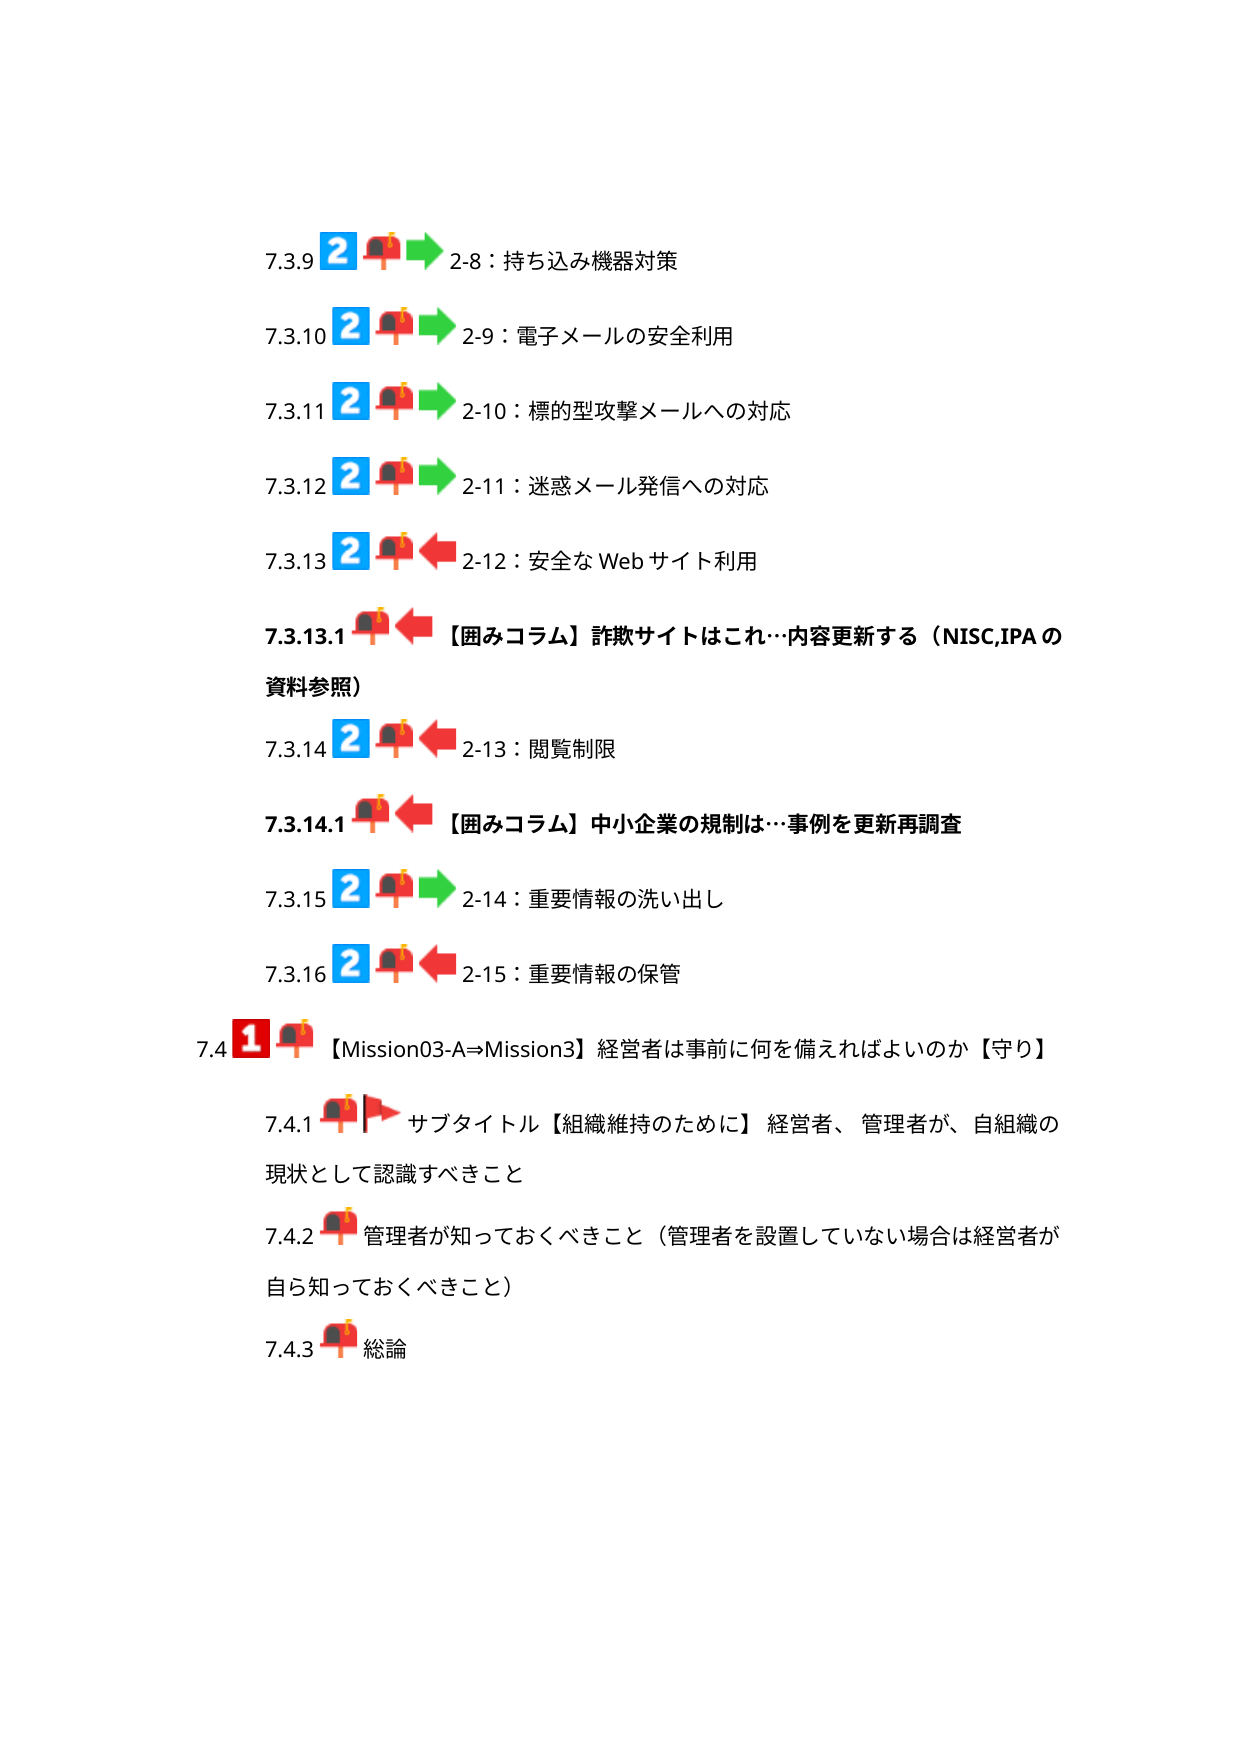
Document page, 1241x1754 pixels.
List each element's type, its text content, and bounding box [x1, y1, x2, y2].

picture [375, 382, 413, 420]
picture [375, 869, 413, 908]
text 【囲みコラム】詐欺サイトはこれ…内容更新する（NISC,IPAの資料参照） [265, 592, 1063, 704]
picture [332, 532, 370, 570]
picture [319, 1094, 358, 1133]
picture [363, 1094, 401, 1133]
picture [418, 307, 457, 345]
picture [375, 944, 413, 983]
text 2-9：電子メールの安全利用 [265, 292, 1063, 367]
picture [319, 232, 358, 270]
picture [406, 232, 444, 270]
text 2-11：迷惑メール発信への対応 [265, 442, 1063, 517]
picture [351, 794, 390, 833]
picture [362, 232, 401, 270]
picture [332, 457, 370, 495]
picture [418, 719, 457, 758]
text 2-8：持ち込み機器対策 [265, 217, 1063, 292]
picture [351, 607, 390, 645]
picture [418, 457, 457, 495]
text 2-14：重要情報の洗い出し [265, 854, 1063, 929]
picture [418, 869, 457, 908]
picture [375, 532, 413, 570]
picture [375, 719, 413, 758]
picture [332, 719, 370, 758]
picture [418, 532, 457, 570]
picture [232, 1019, 270, 1058]
picture [332, 869, 370, 908]
text 【Mission03-A⇒Mission3】経営者は事前に何を備えればよいのか【守り】 [196, 1004, 1063, 1079]
text 2-10：標的型攻撃メールへの対応 [265, 367, 1063, 442]
picture [394, 607, 433, 645]
picture [375, 457, 413, 495]
picture [394, 794, 433, 833]
picture [332, 382, 370, 420]
picture [275, 1019, 314, 1058]
text 管理者が知っておくべきこと（管理者を設置していない場合は経営者が自ら知っておくべきこと） [265, 1192, 1063, 1304]
picture [375, 307, 413, 345]
text 2-15：重要情報の保管 [265, 929, 1063, 1004]
text 総論 [265, 1304, 1063, 1379]
picture [332, 944, 370, 983]
picture [418, 382, 457, 420]
picture [418, 944, 457, 983]
picture [319, 1319, 358, 1358]
picture [319, 1207, 358, 1245]
text 2-12：安全なWebサイト利用 [265, 517, 1063, 592]
picture [332, 307, 370, 345]
text サブタイトル【組織維持のために】 経営者、 管理者が、自組織の現状として認識すべきこと [265, 1079, 1063, 1192]
text 【囲みコラム】中小企業の規制は…事例を更新再調査 [265, 779, 1063, 854]
text 2-13：閲覧制限 [265, 704, 1063, 779]
